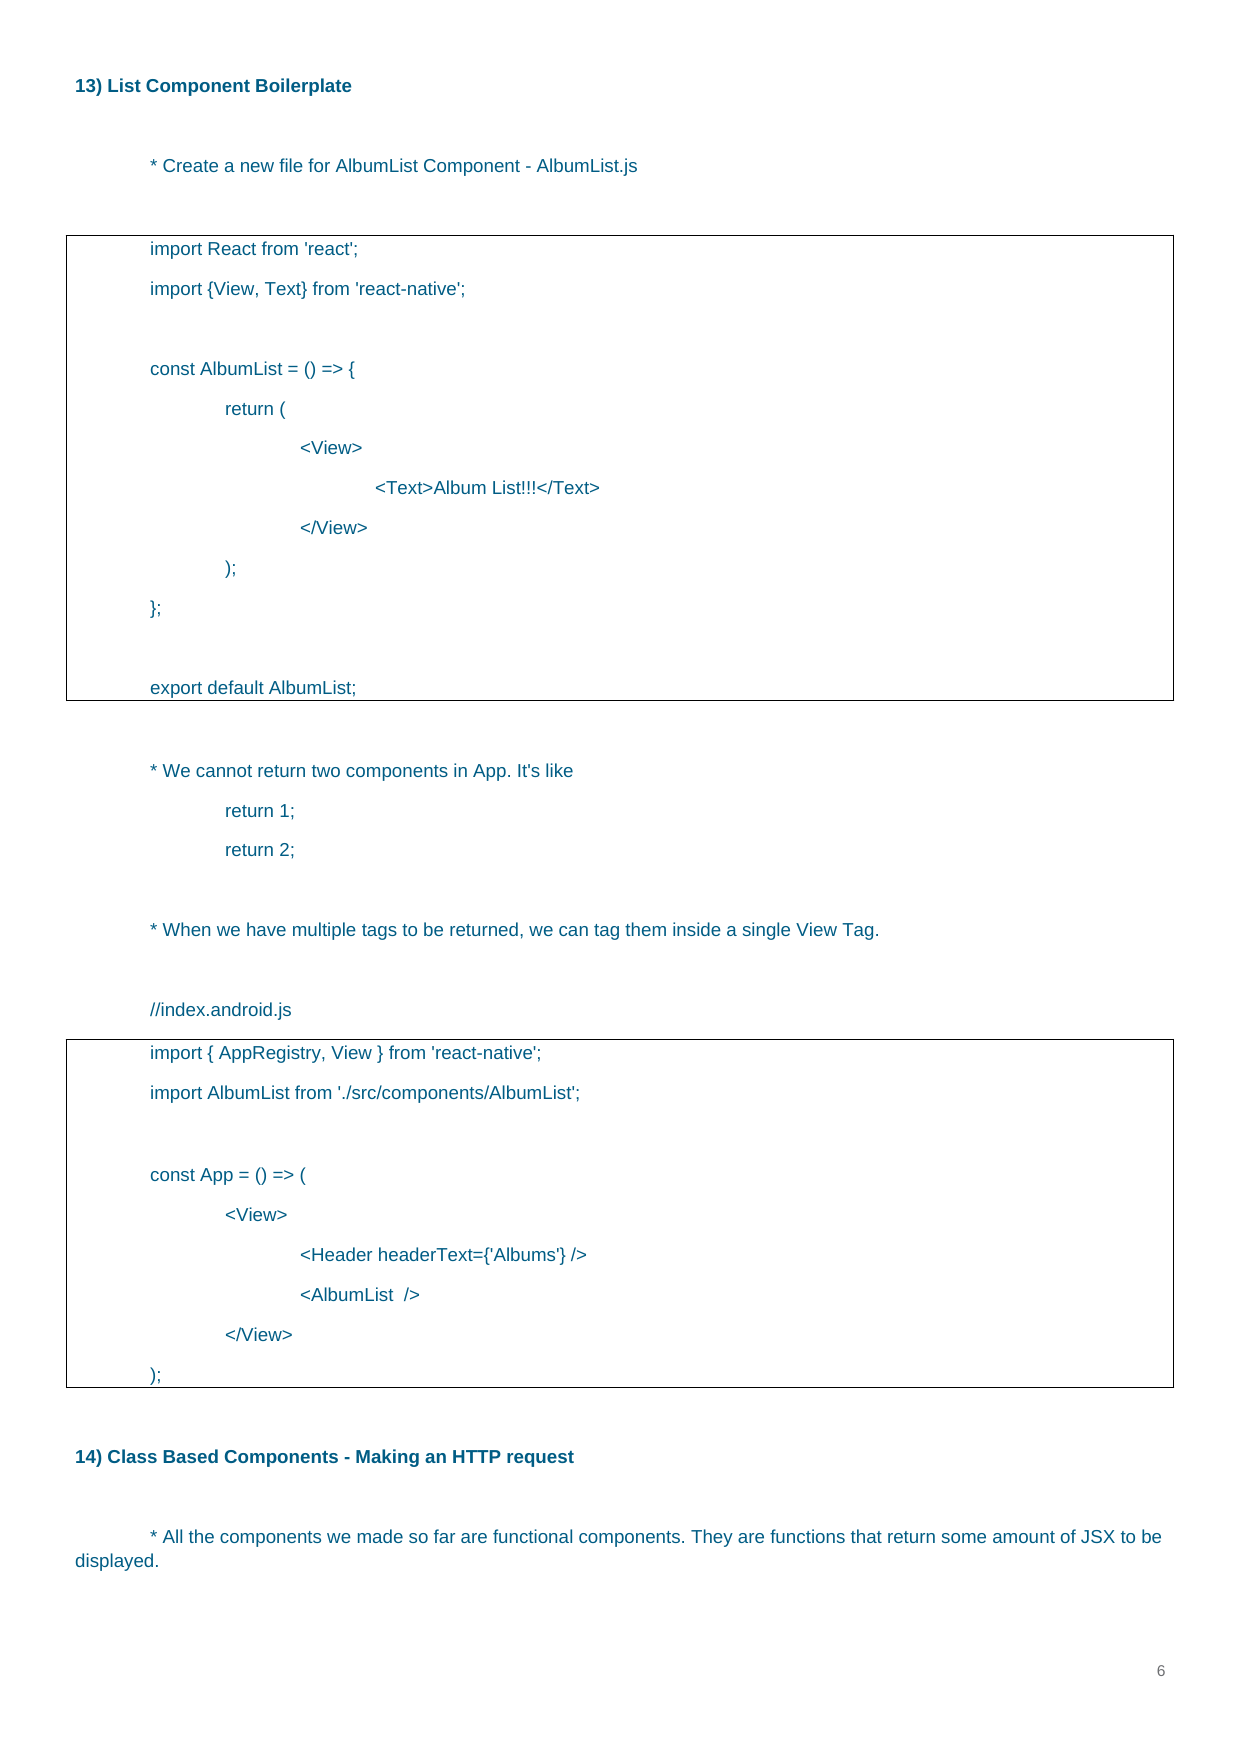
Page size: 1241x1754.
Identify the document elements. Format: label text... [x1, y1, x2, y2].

text * We cannot return two components in App. It's like [75, 759, 1165, 781]
picture [436, 1248, 447, 1261]
text <View> [67, 1201, 1173, 1225]
text export default AlbumList; [67, 673, 1173, 700]
text ); [67, 554, 1173, 578]
text <AlbumList /> [67, 1281, 1173, 1305]
text return ( [67, 394, 1173, 419]
text * Create a new file for AlbumList Component - AlbumList.js [75, 155, 1165, 176]
text import { AppRegistry, View } from 'react-native'; [67, 1040, 1173, 1063]
text 13) List Component Boilerplate [75, 75, 1165, 97]
text import AlbumList from './src/components/AlbumList'; [67, 1079, 1173, 1103]
text const AlbumList = () => { [67, 354, 1173, 379]
text import {View, Text} from 'react-native'; [67, 274, 1173, 299]
text <Header headerText={'Albums'} /> [67, 1241, 1173, 1265]
text <View> [67, 434, 1173, 459]
text </View> [67, 514, 1173, 538]
text 14) Class Based Components - Making an HTTP request [75, 1446, 1165, 1468]
text import React from 'react'; [67, 236, 1173, 259]
text * All the components we made so far are functional components. They are functions that return some amount of JSX to be displayed. [75, 1526, 1165, 1571]
text <Text>Album List!!!</Text> [67, 474, 1173, 499]
picture [842, 923, 853, 936]
text }; [67, 594, 1173, 618]
text </View> [67, 1320, 1173, 1345]
text return 1; [75, 799, 1165, 821]
text ); [67, 1360, 1173, 1387]
text const App = () => ( [67, 1161, 1173, 1186]
text //index.android.js [75, 999, 1165, 1020]
text * When we have multiple tags to be returned, we can tag them inside a single View Tag. [75, 919, 1165, 941]
text return 2; [75, 839, 1165, 861]
